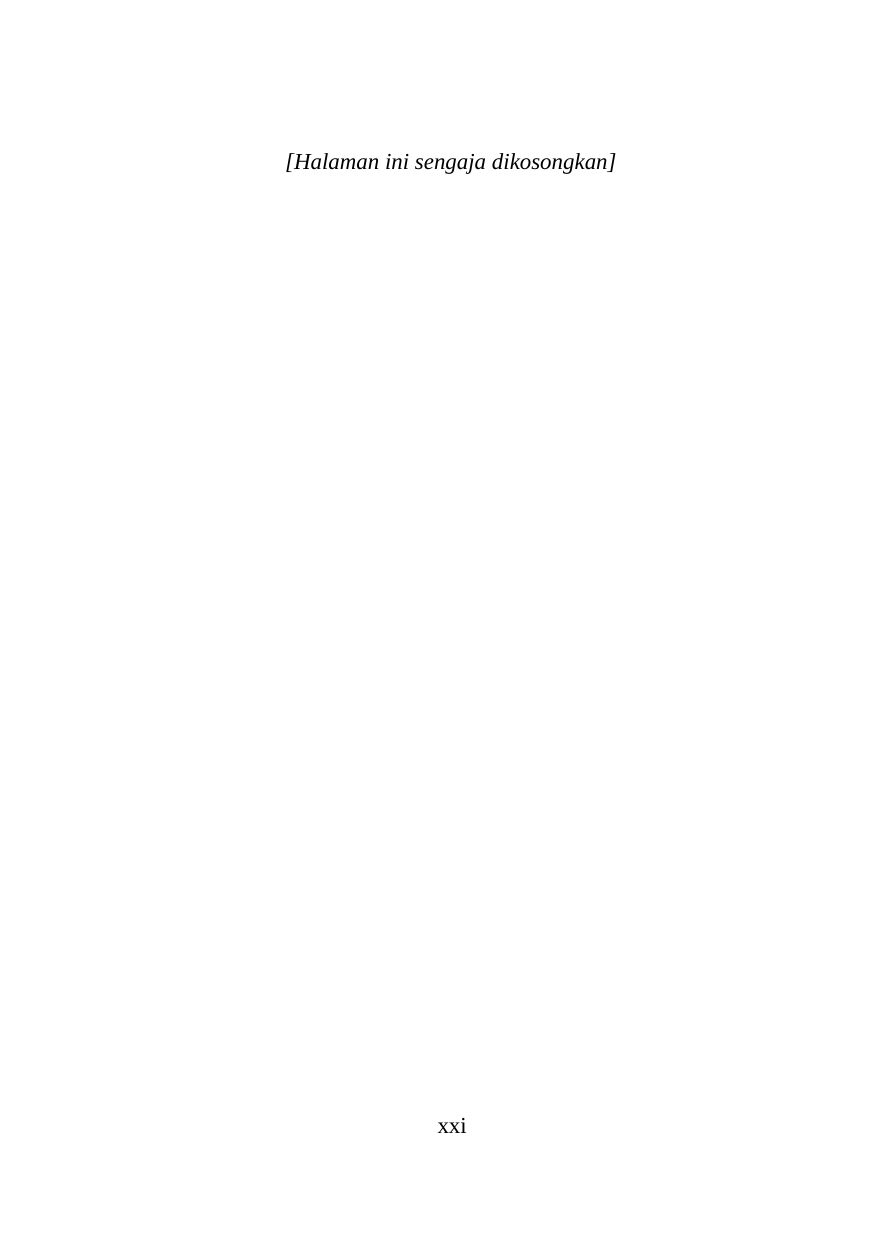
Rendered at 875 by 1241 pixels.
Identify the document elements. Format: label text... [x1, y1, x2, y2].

text [Halaman ini sengaja dikosongkan] [148, 148, 756, 174]
